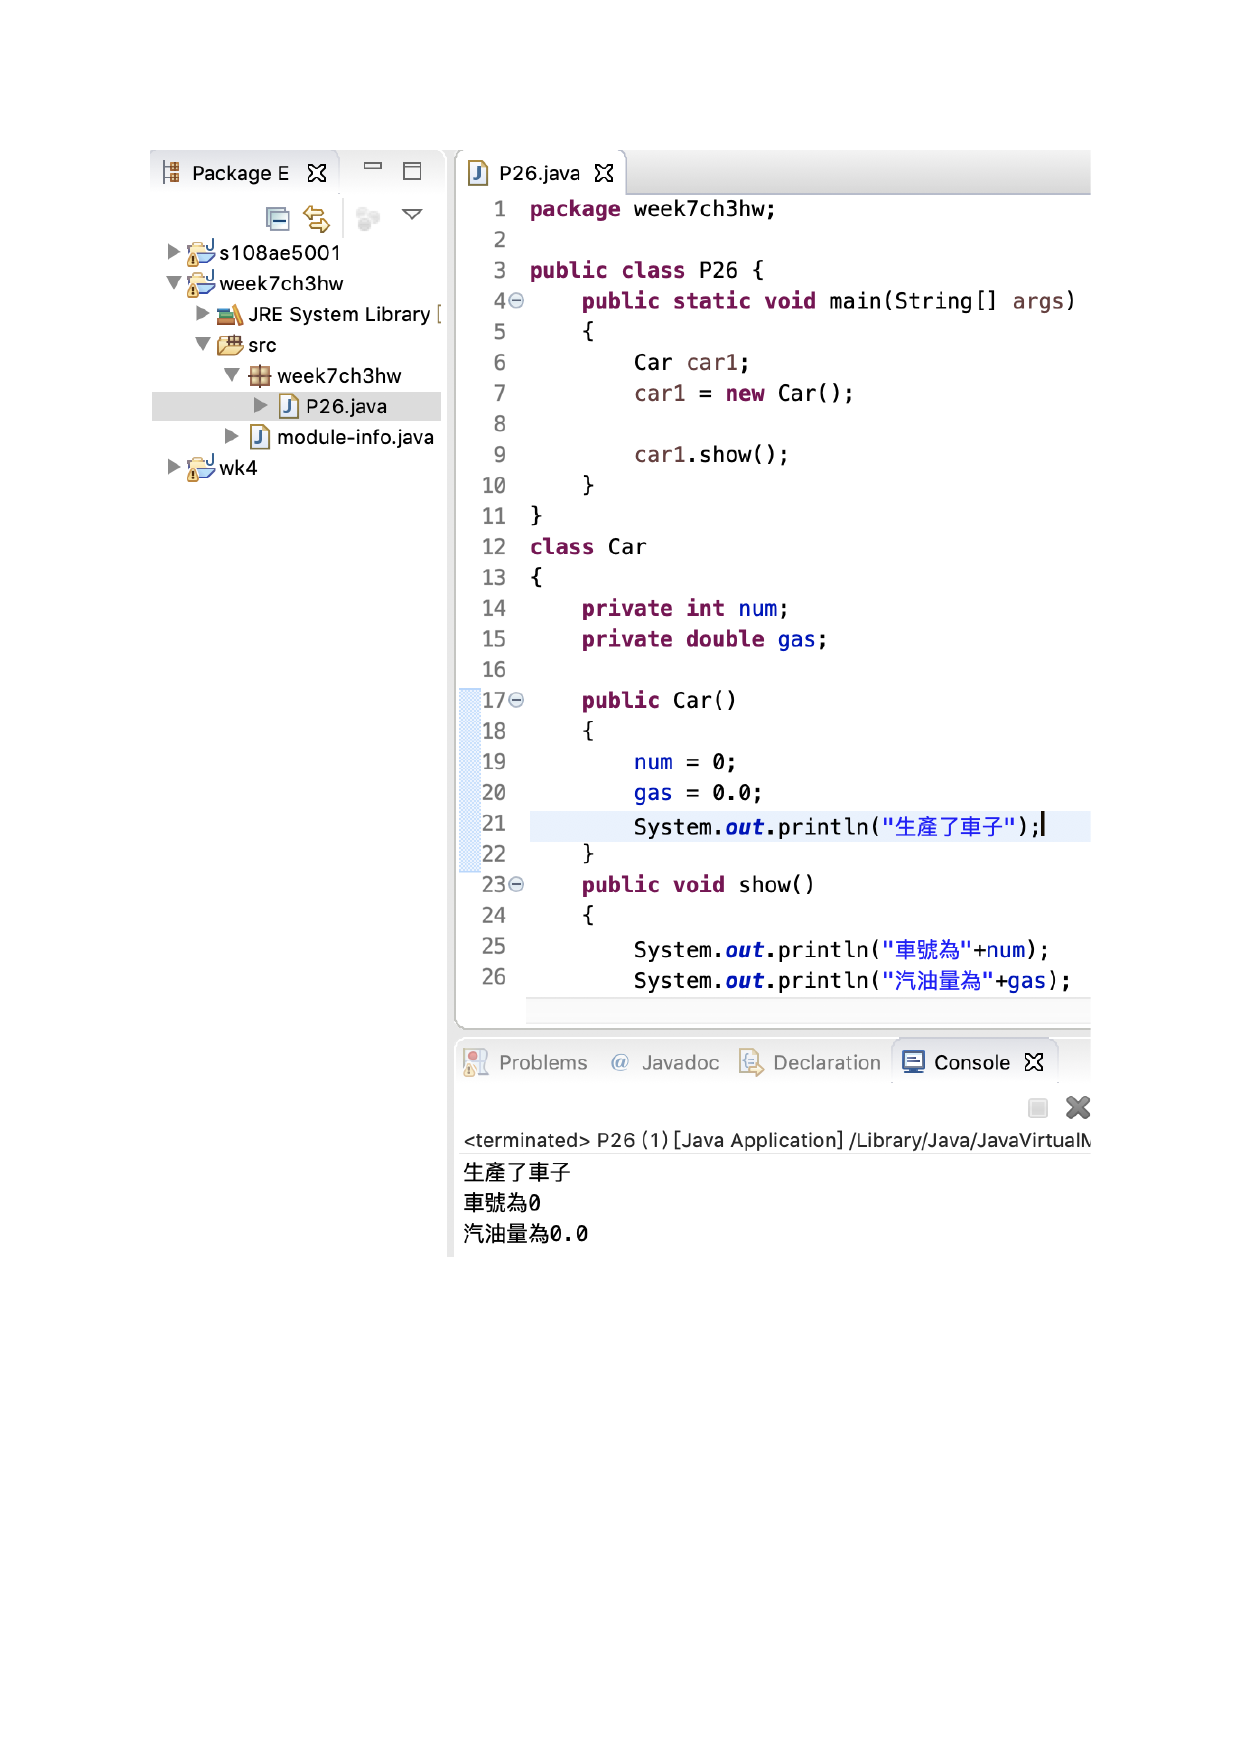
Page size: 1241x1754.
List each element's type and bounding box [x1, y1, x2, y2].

picture [150, 150, 1091, 1257]
